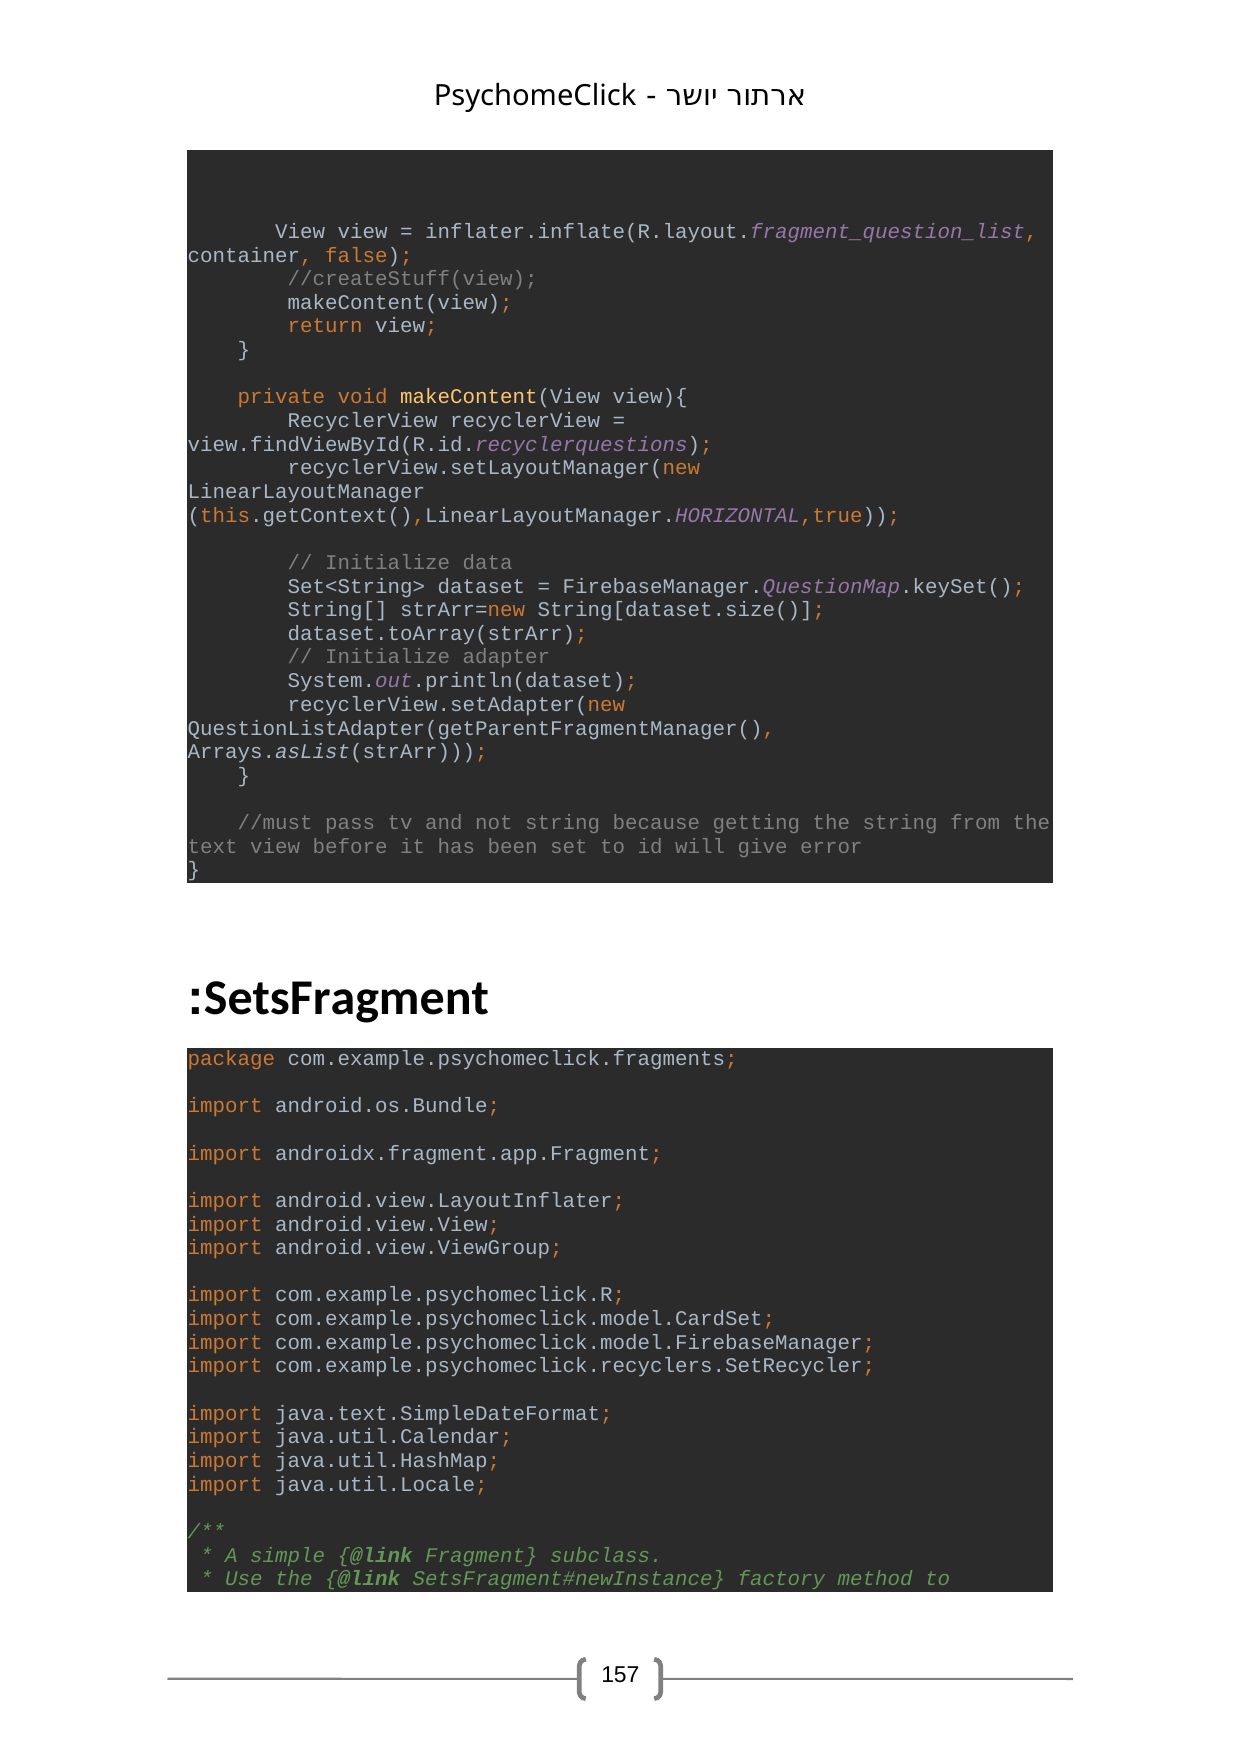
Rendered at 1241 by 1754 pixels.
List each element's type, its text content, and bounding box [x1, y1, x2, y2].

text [187, 150, 1053, 883]
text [187, 1048, 1053, 1592]
text SetsFragment: [187, 966, 1053, 1027]
